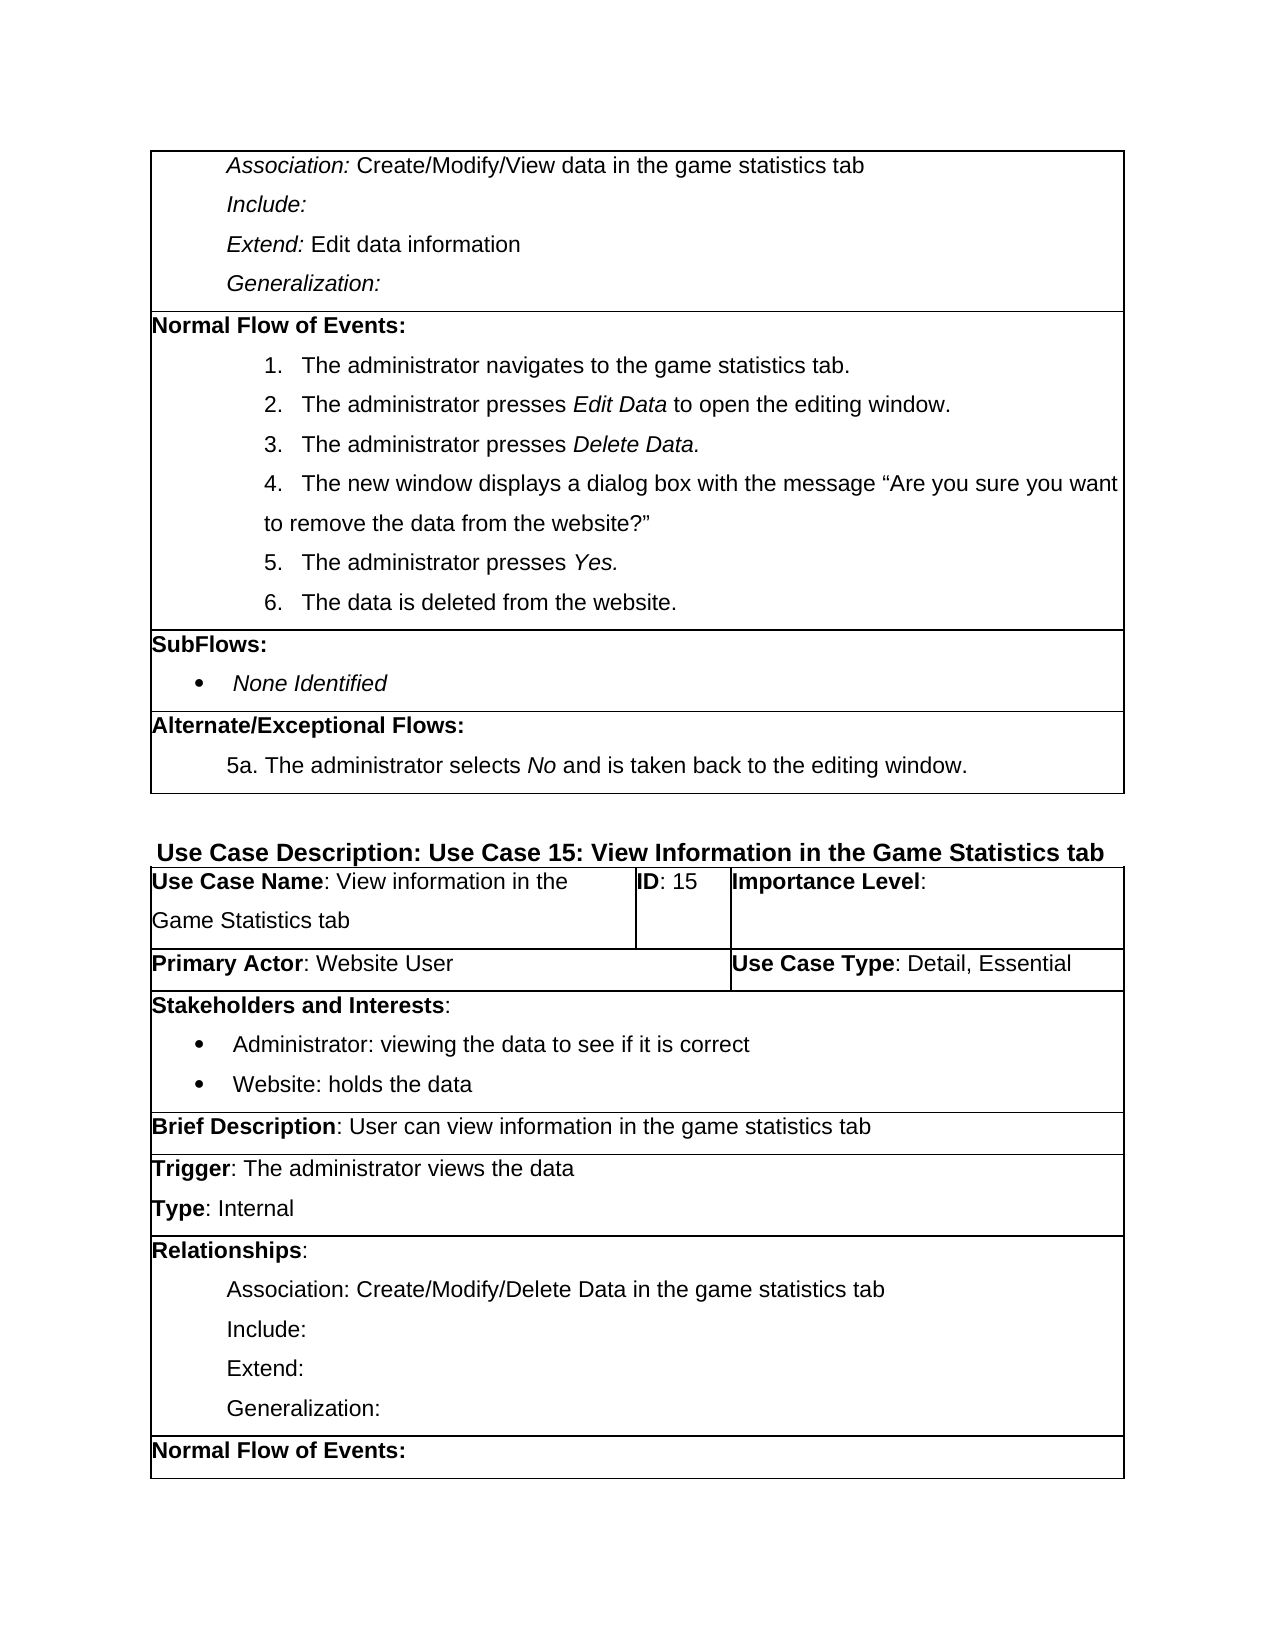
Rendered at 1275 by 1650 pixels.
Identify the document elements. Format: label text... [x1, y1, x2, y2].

table_header Use Case Name: View information in the Game Statistics tab [152, 868, 635, 948]
table_cell Trigger: The administrator views the data Type: Internal [152, 1155, 1123, 1235]
table_cell Stakeholders and Interests: Administrator: viewing the data to see if it is correct Website: holds the data [152, 992, 1123, 1111]
table_cell Primary Actor: Website User [152, 950, 730, 990]
table_cell Normal Flow of Events: The administrator navigates to the game statistics tab. The administrator presses Edit Data to open the editing window. The administrator presses Delete Data. The new window displays a dialog box with the message “Are you sure you want to remove the data from the website?” The administrator presses Yes. The data is deleted from the website. [152, 312, 1123, 629]
table_cell Brief Description: User can view information in the game statistics tab [152, 1113, 1123, 1154]
table_cell Alternate/Exceptional Flows: 5a. The administrator selects No and is taken back to the editing window. [152, 712, 1123, 792]
table_header Importance Level: [732, 868, 1123, 948]
table_header ID: 15 [637, 868, 730, 948]
subtitle Use Case Description: Use Case 15: View Information in the Game Statistics tab [150, 838, 1125, 866]
table_cell Relationships: Association: Create/Modify/Delete Data in the game statistics tab Include: Extend: Generalization: [152, 1237, 1123, 1435]
table_cell SubFlows: None Identified [152, 631, 1123, 711]
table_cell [152, 1437, 1123, 1478]
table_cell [152, 152, 1123, 311]
table_cell Use Case Type: Detail, Essential [732, 950, 1123, 990]
